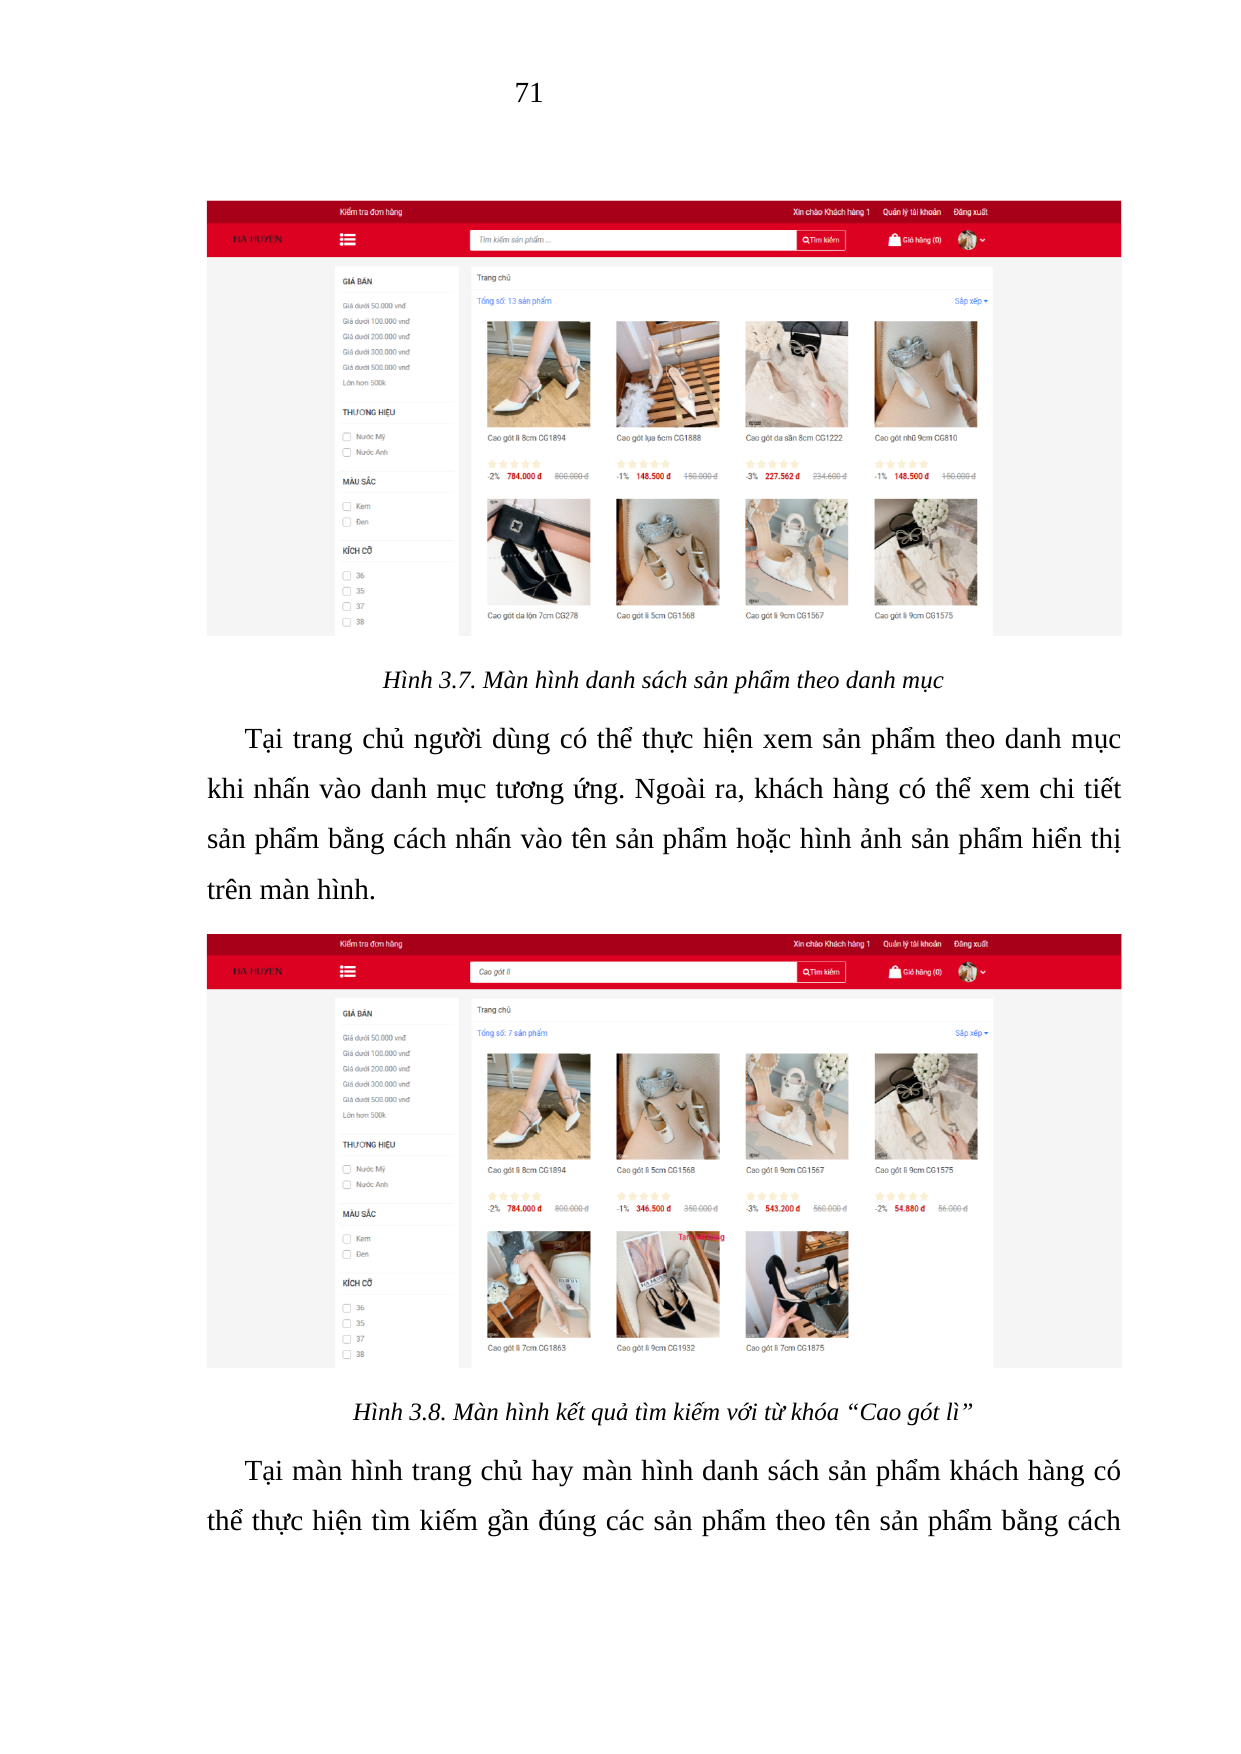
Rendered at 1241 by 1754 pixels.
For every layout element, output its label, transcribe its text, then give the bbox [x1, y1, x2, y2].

picture [206, 934, 1122, 1368]
text Hình 3.7. Màn hình danh sách sản phẩm theo danh mục [207, 665, 1122, 694]
text Tại trang chủ người dùng có thể thực hiện xem sản phẩm theo danh mục khi nhấn vào danh mục tương ứng. Ngoài ra, khách hàng có thể xem chi tiết sản phẩm bằng cách nhấn vào tên sản phẩm hoặc hình ảnh sản phẩm hiển thị trên màn hình. [207, 721, 1122, 905]
text Hình 3.8. Màn hình kết quả tìm kiếm với từ khóa “Cao gót lì” [207, 1397, 1122, 1426]
picture [206, 200, 1122, 636]
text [207, 1453, 1122, 1537]
